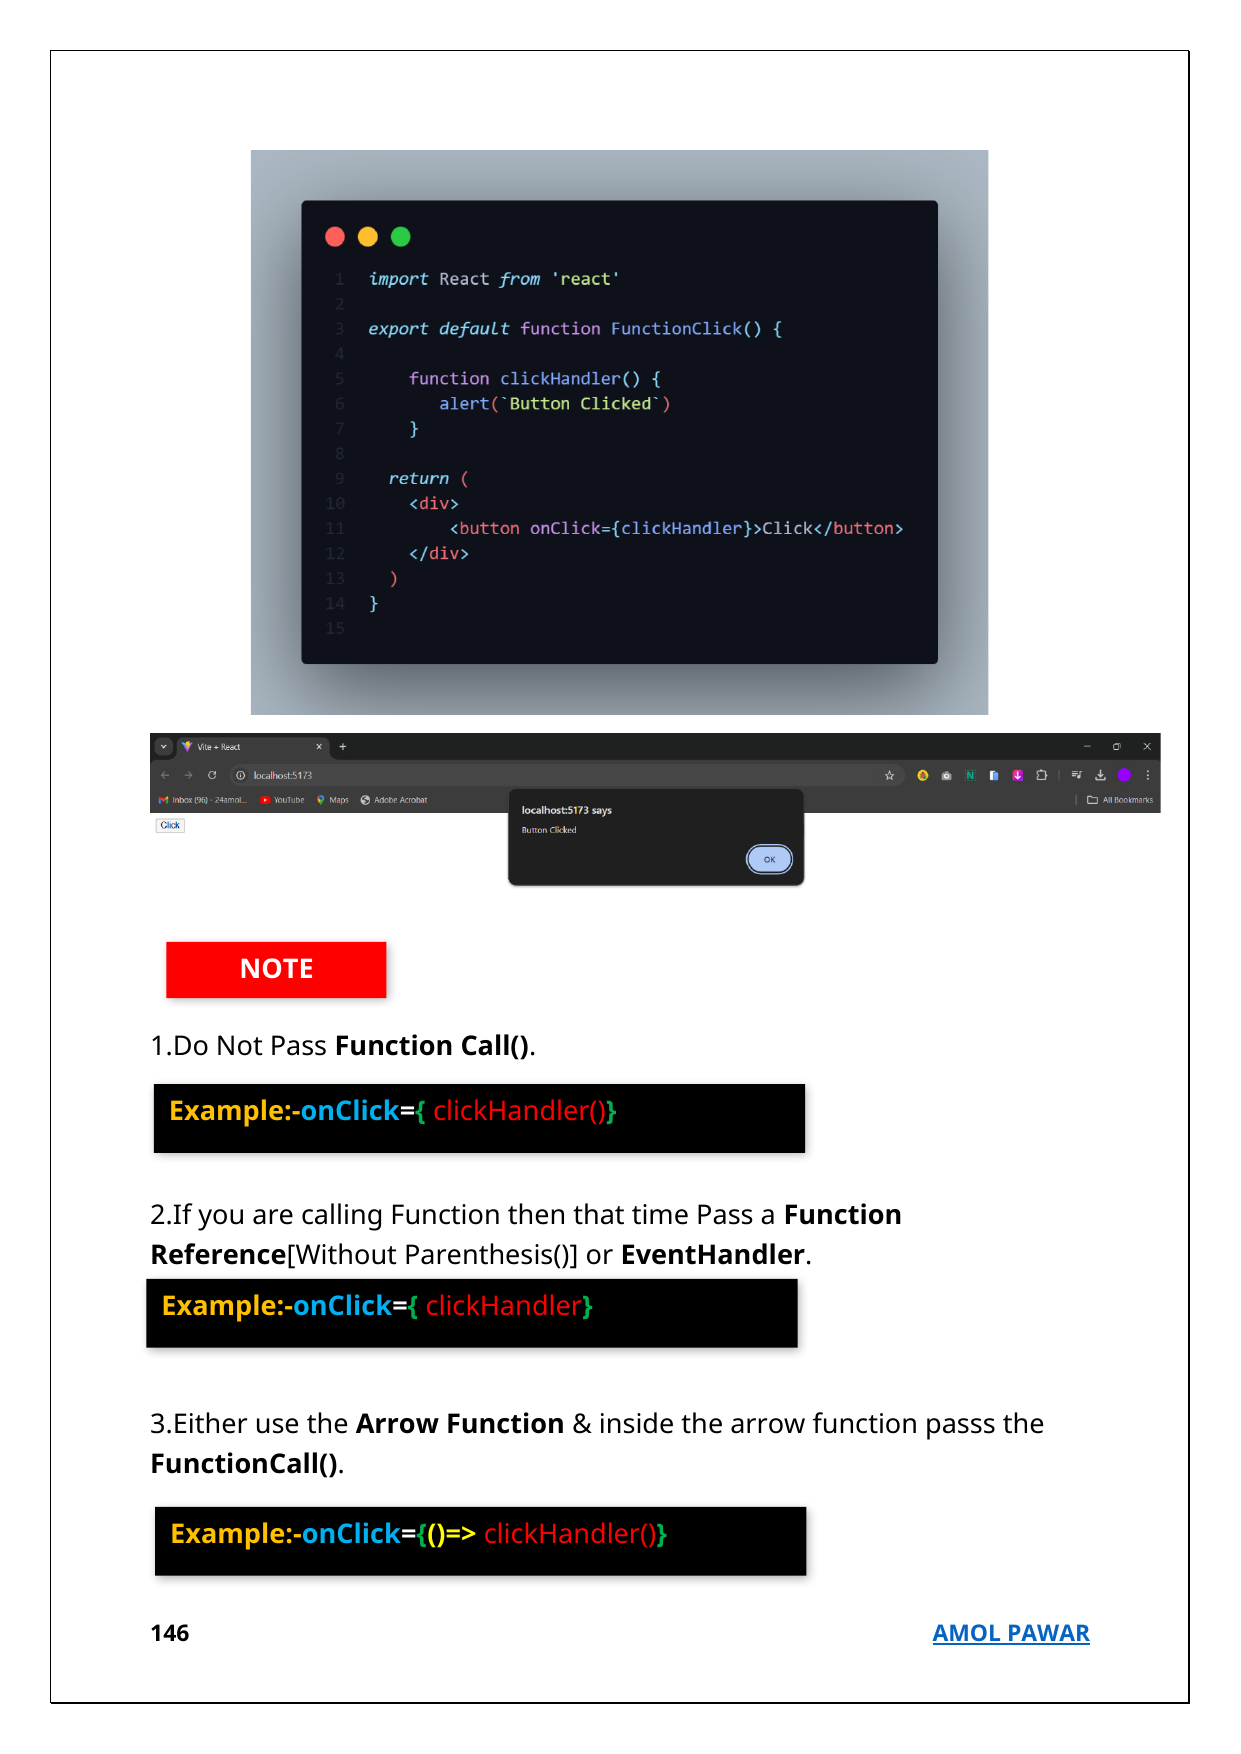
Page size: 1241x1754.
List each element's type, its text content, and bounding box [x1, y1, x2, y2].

text 2.If you are calling Function then that time Pass a Function Reference[Without Parenthesis()] or EventHandler. [150, 1196, 1089, 1272]
picture [150, 733, 1161, 895]
picture [250, 150, 989, 715]
text 3.Either use the Arrow Function & inside the arrow function passs the FunctionCall(). [150, 1405, 1089, 1482]
text 1.Do Not Pass Function Call(). [150, 1026, 1089, 1063]
